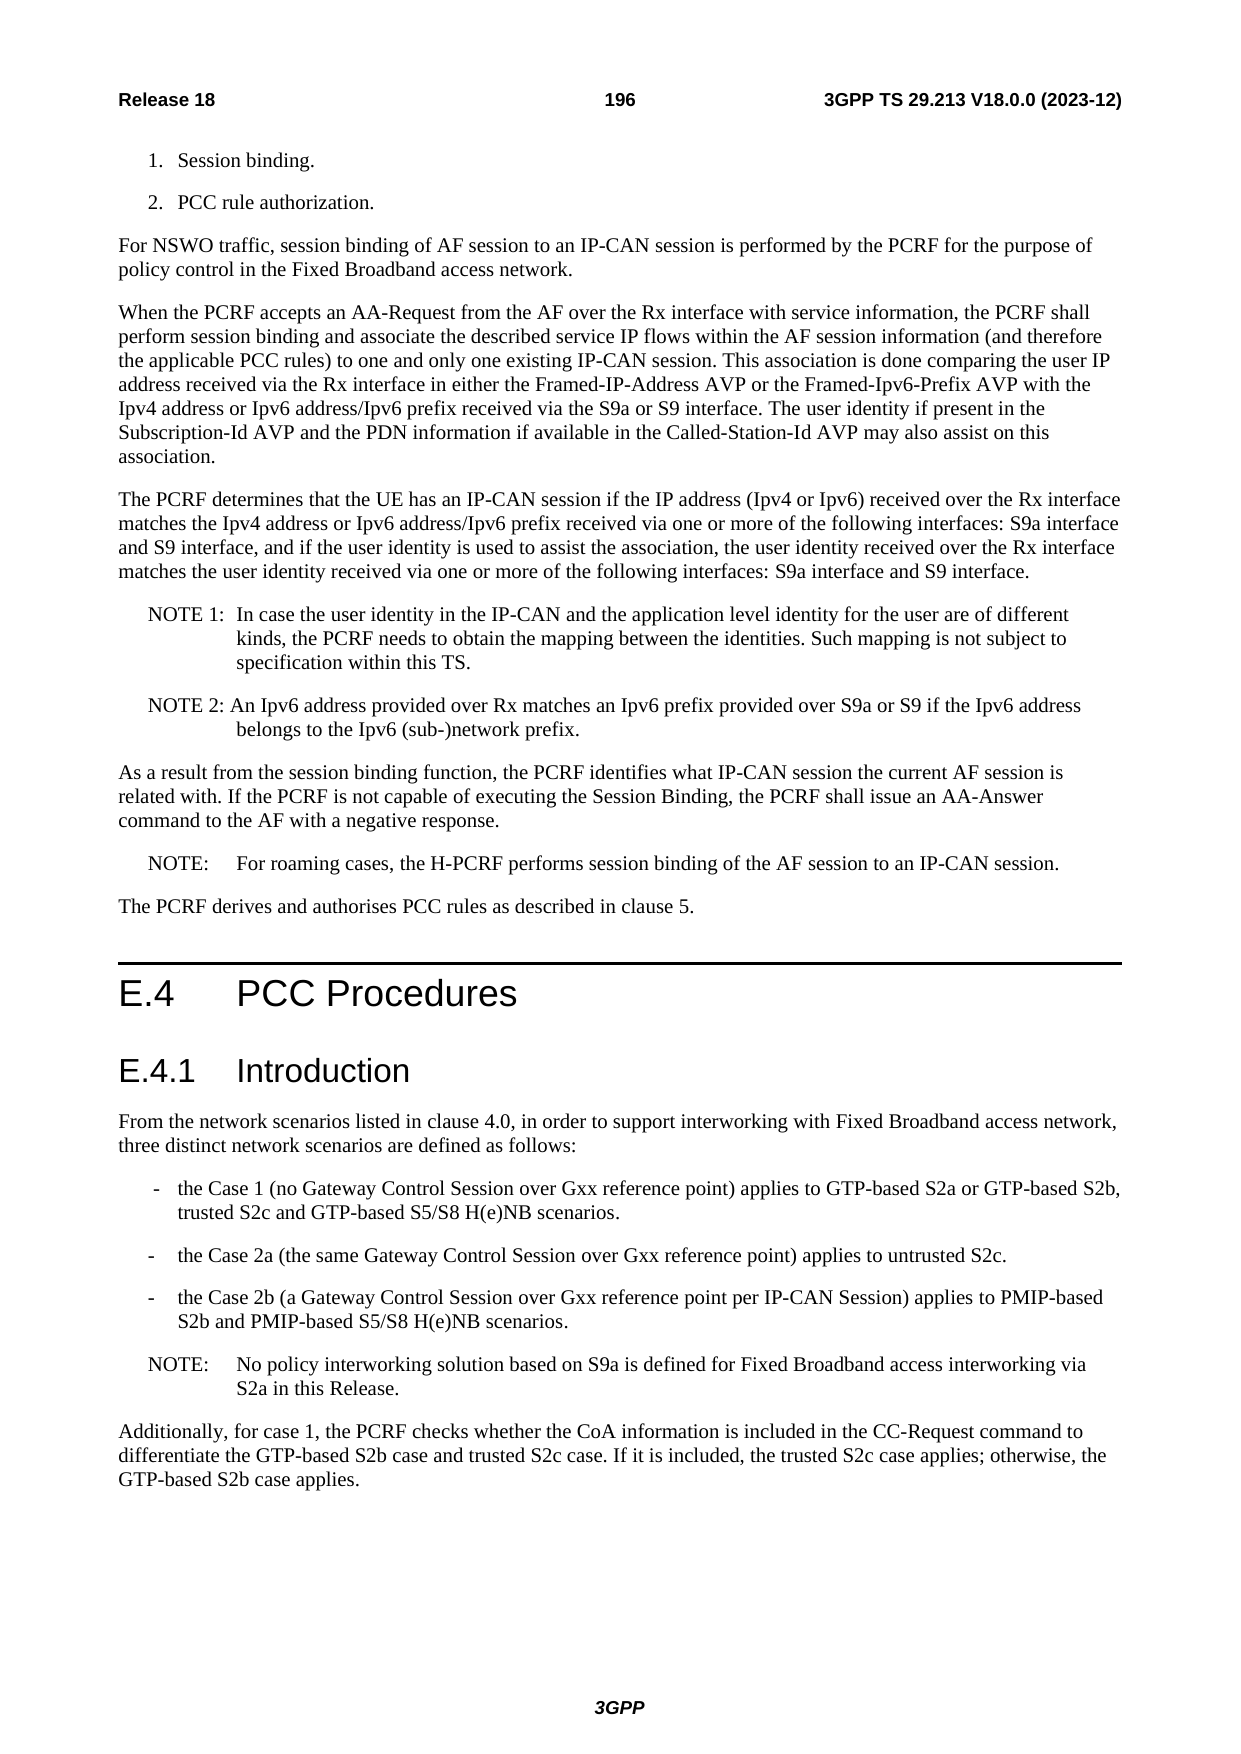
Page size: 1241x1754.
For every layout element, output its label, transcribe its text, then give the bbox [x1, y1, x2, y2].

text - the Case 1 (no Gateway Control Session over Gxx reference point) applies to GTP-based S or GTP-based S2b, trusted S2c and GTP-based S5/S8 H(e)NB scenarios. [148, 1176, 1122, 1224]
text When the PCRF accepts an AA-Request from the AF over the Rx interface with service information, the PCRF shall perform session binding and associate the described service IP flows within the AF session information (and therefore the applicable PCC rules) to one and only one existing IP-CAN session. This association is done comparing the user IP address received via the Rx interface in either the Framed-IP-Address AVP or the Framed-Ipv6-Prefix AVP with the Ipv4 address or Ipv6 address/Ipv6 prefix received via the S9a or S9 interface. The user identity if present in the Subscription-Id AVP and the PDN information if available in the Called-Station-Id AVP may also assist on this association. [118, 300, 1122, 468]
text NOTE: For roaming cases, the H-PCRF performs session binding of the AF session to an IP-CAN session. [148, 851, 1122, 875]
text - the Case 2a (the same Gateway Control Session over Gxx reference point) applies to untrusted S2c. [148, 1242, 1122, 1267]
text NOTE 2: An Ipv6 address provided over Rx matches an Ipv6 prefix provided over S9a or S9 if the Ipv6 address belongs to the Ipv6 (sub-)network prefix. [148, 693, 1122, 741]
text Additionally, for case 1, the PCRF checks whether the CoA information is included in the CC-Request command to differentiate the GTP-based S2b case and trusted S2c case. If it is included, the trusted S2c case applies; otherwise, the GTP-based S2b case applies. [118, 1419, 1122, 1491]
text 1. Session binding. [148, 147, 1122, 172]
text For NSWO traffic, session binding of AF session to an IP-CAN session is performed by the PCRF for the purpose of policy control in the Fixed Broadband access network. [118, 233, 1122, 281]
text The PCRF determines that the UE has an IP-CAN session if the IP address (Ipv4 or Ipv6) received over the Rx interface matches the Ipv4 address or Ipv6 address/Ipv6 prefix received via one or more of the following interfaces: S9a interface and S9 interface, and if the user identity is used to assist the association, the user identity received over the Rx interface matches the user identity received via one or more of the following interfaces: S9a interface and S9 interface. [118, 487, 1122, 583]
subtitle E.4 PCC Procedures [118, 965, 1122, 1014]
text - the Case 2b (a Gateway Control Session over Gxx reference point per IP-CAN Session) applies to PMIP-based S2b and PMIP-based S5/S8 H(e)NB scenarios. [148, 1285, 1122, 1333]
text As a result from the session binding function, the PCRF identifies what IP-CAN session the current AF session is related with. If the PCRF is not capable of executing the Session Binding, the PCRF shall issue an AA-Answer command to the AF with a negative response. [118, 760, 1122, 832]
text From the network scenarios listed in clause 4.0, in order to support interworking with Fixed Broadband access network, three distinct network scenarios are defined as follows: [118, 1109, 1122, 1157]
text NOTE: No policy interworking solution based on S is defined for Fixed Broadband access interworking via S in this Release. [148, 1352, 1122, 1400]
text The PCRF derives and authorises PCC rules as described in clause 5. [118, 894, 1122, 918]
subtitle E.4.1 Introduction [118, 1052, 1122, 1090]
text NOTE 1: In case the user identity in the IP-CAN and the application level identity for the user are of different kinds, the PCRF needs to obtain the mapping between the identities. Such mapping is not subject to specification within this TS. [148, 602, 1122, 674]
text 2. PCC rule authorization. [148, 190, 1122, 214]
